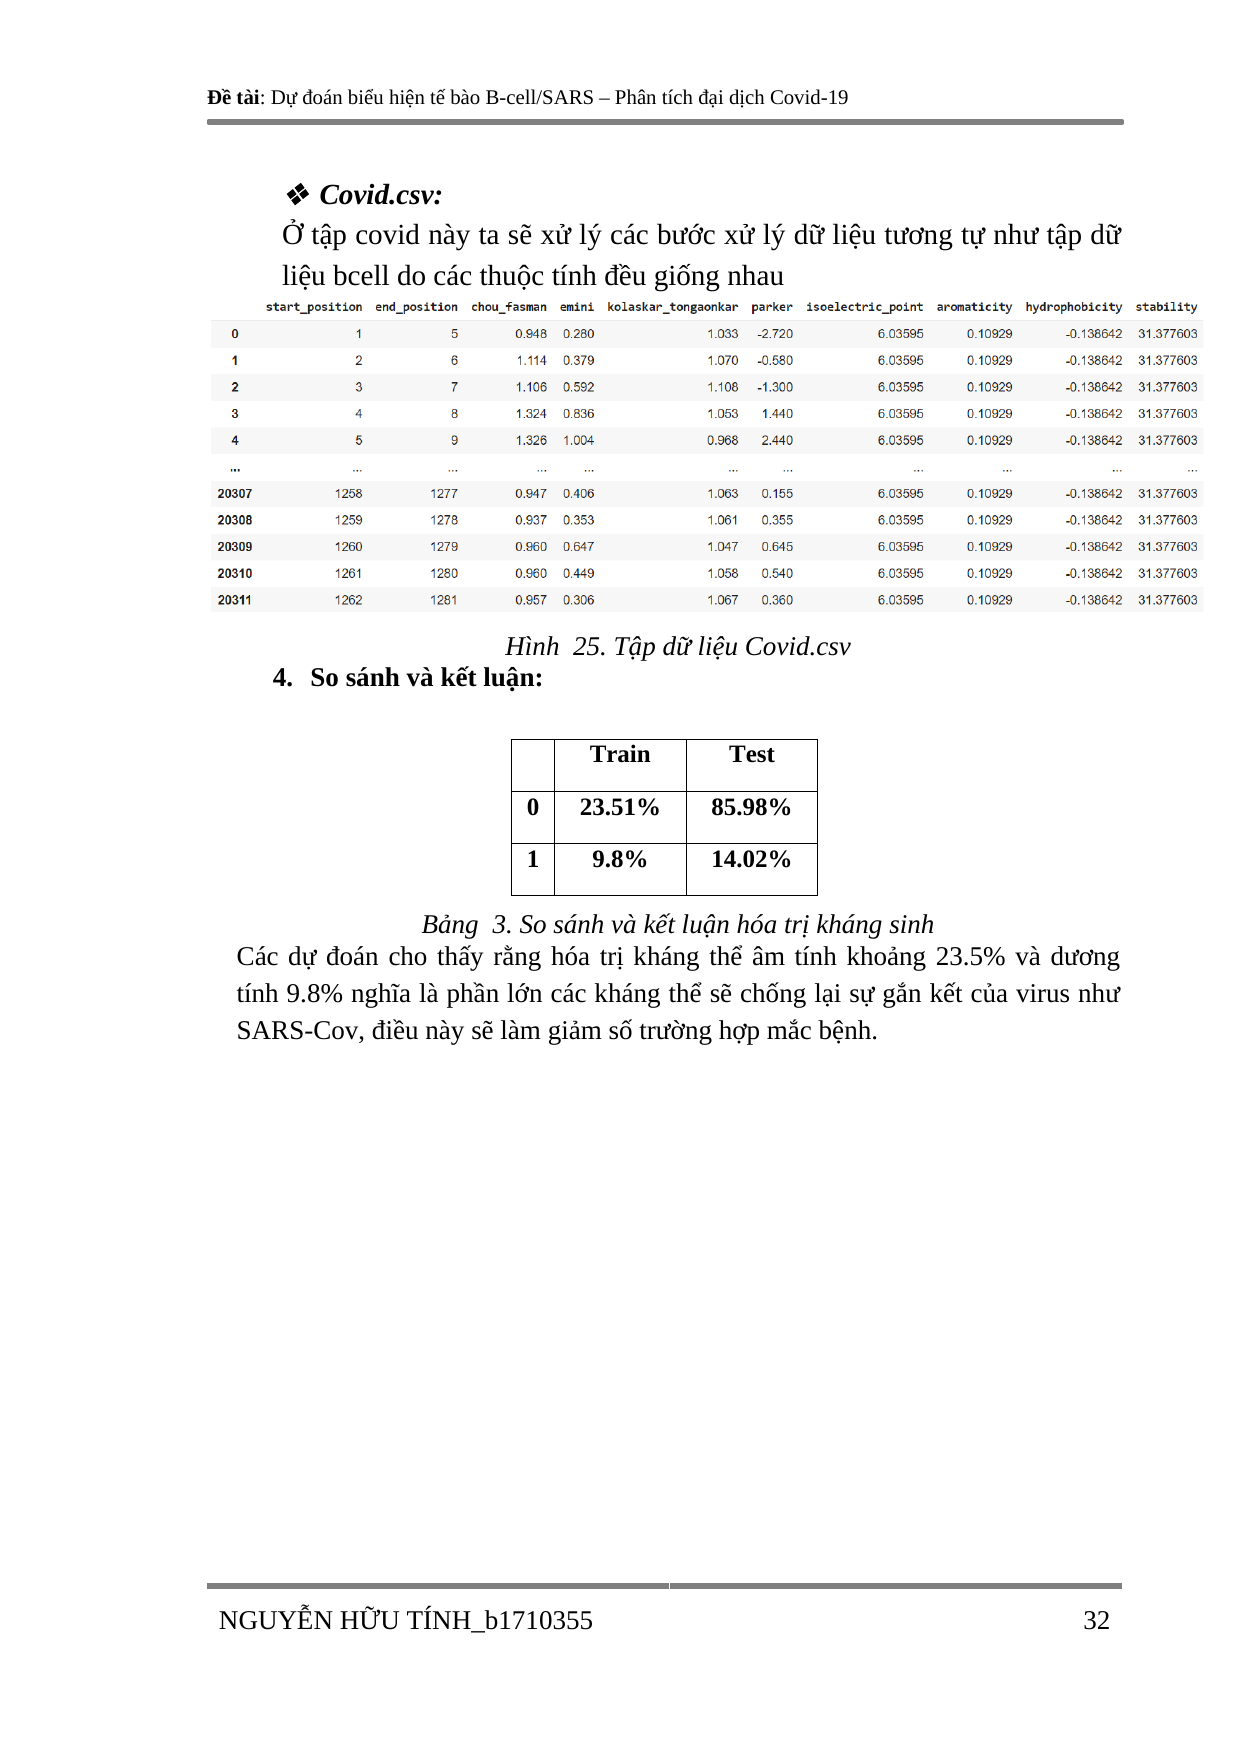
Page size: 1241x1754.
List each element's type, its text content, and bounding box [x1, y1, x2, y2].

table_cell 0 [512, 792, 554, 843]
text Bảng 3. So sánh và kết luận hóa trị kháng sinh [207, 909, 1122, 940]
table_header Train [555, 740, 686, 791]
table_header Test [687, 740, 817, 791]
text Hình 25. Tập dữ liệu Covid.csv [207, 630, 1122, 661]
list Covid.csv: [282, 177, 1122, 211]
text Ở tập covid này ta sẽ xử lý các bước xử lý dữ liệu tương tự như tập dữ liệu bcell do các thuộc tính đều giống nhau [282, 217, 1122, 291]
subtitle So sánh và kết luận: [273, 661, 1122, 692]
table_cell 1 [512, 844, 554, 895]
table_cell 23.51% [555, 792, 686, 843]
picture [206, 297, 1209, 612]
table_header [512, 740, 554, 791]
text Các dự đoán cho thấy rằng hóa trị kháng thể âm tính khoảng 23.5% và dương tính 9.8% nghĩa là phần lớn các kháng thể sẽ chống lại sự gắn kết của virus như SARS-Cov, điều này sẽ làm giảm số trường hợp mắc bệnh. [236, 940, 1122, 1046]
table_cell 9.8% [555, 844, 686, 895]
table_cell 14.02% [687, 844, 817, 895]
table_cell 85.98% [687, 792, 817, 843]
